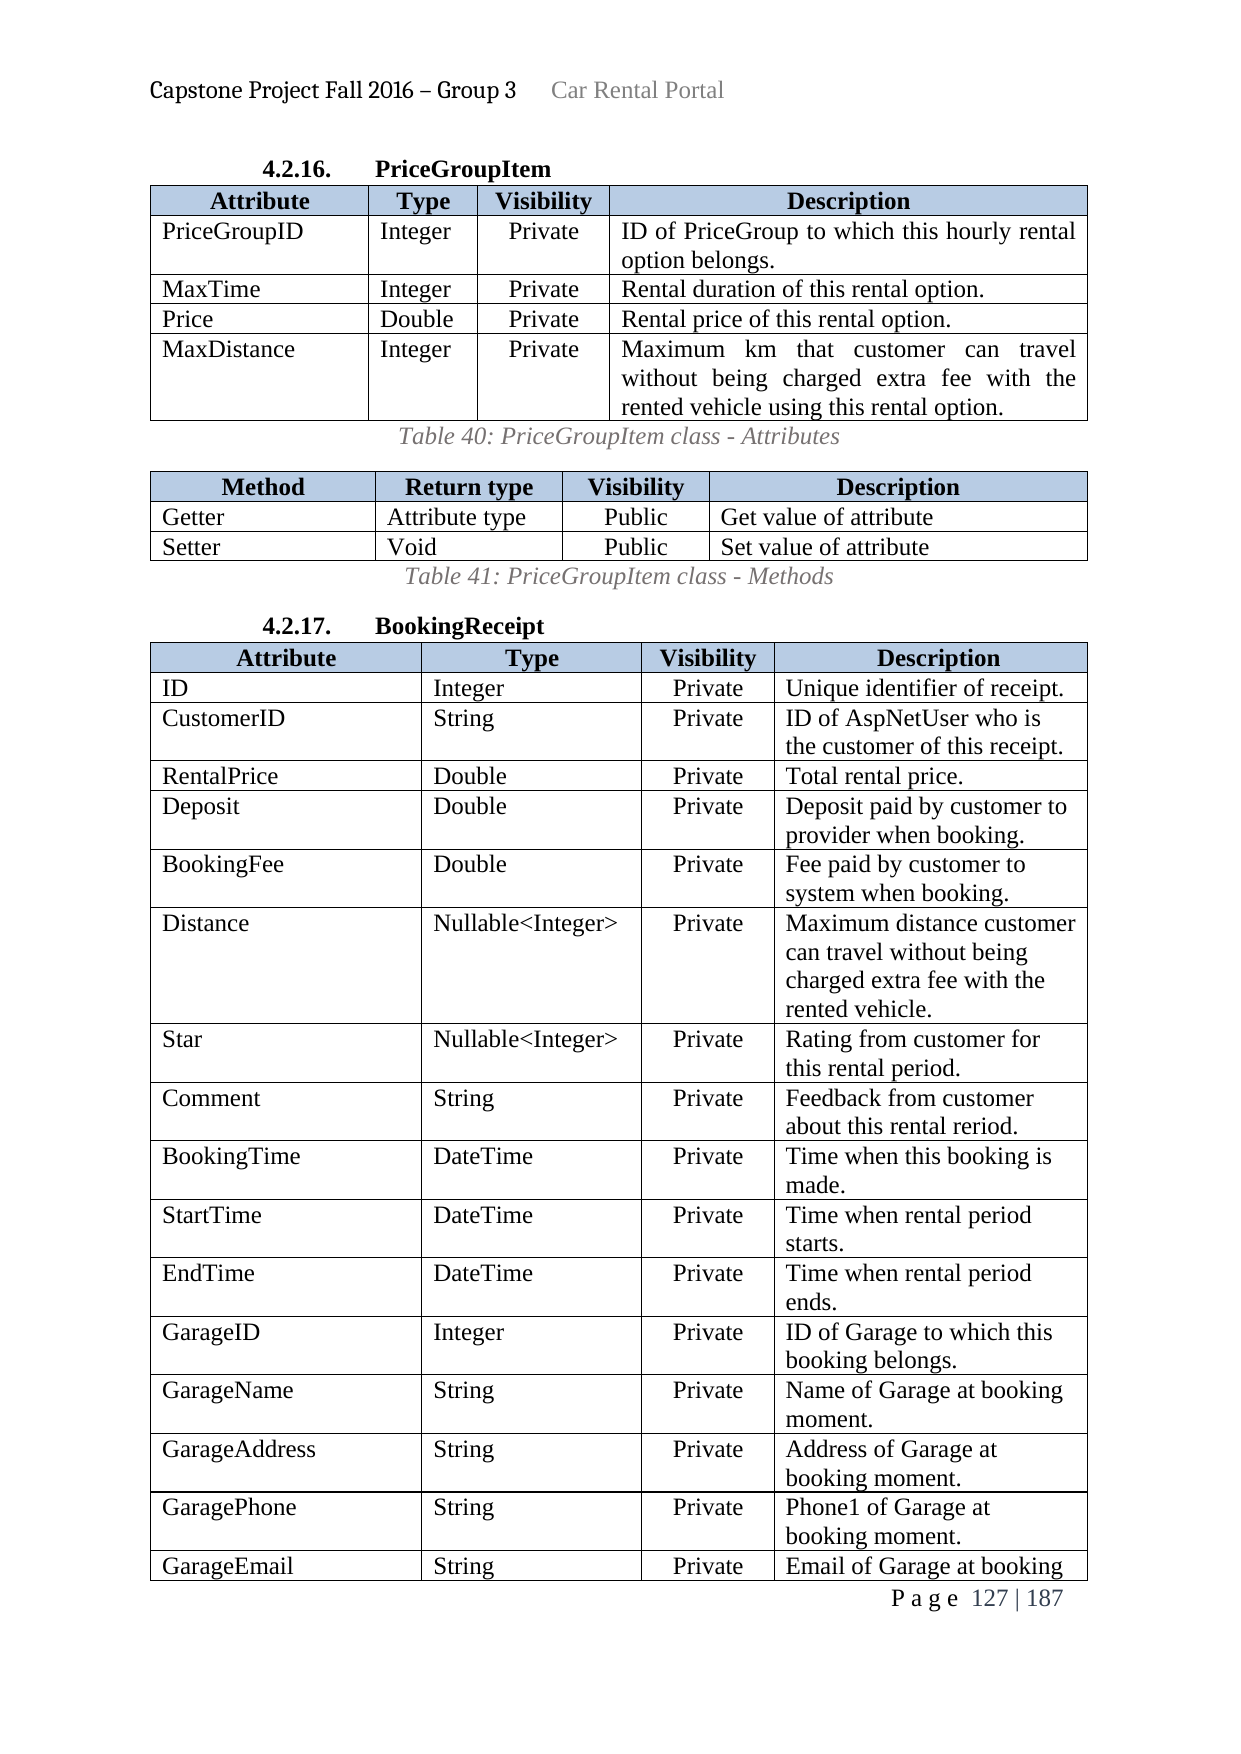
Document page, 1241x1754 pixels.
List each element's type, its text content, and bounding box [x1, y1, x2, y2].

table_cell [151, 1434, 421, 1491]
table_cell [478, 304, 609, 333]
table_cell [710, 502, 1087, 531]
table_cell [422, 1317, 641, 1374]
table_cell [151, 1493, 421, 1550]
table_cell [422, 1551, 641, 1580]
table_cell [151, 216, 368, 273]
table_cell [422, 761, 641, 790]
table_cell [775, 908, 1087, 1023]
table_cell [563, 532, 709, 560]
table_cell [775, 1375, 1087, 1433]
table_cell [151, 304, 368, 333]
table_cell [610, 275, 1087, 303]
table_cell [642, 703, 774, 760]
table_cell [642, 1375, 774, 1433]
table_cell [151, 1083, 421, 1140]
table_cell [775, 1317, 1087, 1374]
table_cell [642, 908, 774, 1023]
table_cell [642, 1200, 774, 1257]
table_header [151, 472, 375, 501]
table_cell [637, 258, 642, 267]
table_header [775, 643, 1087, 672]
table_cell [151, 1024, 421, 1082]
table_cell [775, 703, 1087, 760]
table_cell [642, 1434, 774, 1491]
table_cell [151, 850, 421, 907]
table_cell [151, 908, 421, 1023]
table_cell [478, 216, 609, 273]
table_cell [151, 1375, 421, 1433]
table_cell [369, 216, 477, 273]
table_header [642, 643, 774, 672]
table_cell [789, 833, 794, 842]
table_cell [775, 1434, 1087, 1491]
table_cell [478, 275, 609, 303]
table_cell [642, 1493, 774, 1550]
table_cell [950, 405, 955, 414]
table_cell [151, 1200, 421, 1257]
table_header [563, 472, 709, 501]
subtitle PriceGroupItem [262, 154, 1090, 183]
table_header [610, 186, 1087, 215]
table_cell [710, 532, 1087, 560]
text Table 40: PriceGroupItem class - Attributes [150, 421, 1090, 450]
text Table 41: PriceGroupItem class - Methods [150, 561, 1090, 590]
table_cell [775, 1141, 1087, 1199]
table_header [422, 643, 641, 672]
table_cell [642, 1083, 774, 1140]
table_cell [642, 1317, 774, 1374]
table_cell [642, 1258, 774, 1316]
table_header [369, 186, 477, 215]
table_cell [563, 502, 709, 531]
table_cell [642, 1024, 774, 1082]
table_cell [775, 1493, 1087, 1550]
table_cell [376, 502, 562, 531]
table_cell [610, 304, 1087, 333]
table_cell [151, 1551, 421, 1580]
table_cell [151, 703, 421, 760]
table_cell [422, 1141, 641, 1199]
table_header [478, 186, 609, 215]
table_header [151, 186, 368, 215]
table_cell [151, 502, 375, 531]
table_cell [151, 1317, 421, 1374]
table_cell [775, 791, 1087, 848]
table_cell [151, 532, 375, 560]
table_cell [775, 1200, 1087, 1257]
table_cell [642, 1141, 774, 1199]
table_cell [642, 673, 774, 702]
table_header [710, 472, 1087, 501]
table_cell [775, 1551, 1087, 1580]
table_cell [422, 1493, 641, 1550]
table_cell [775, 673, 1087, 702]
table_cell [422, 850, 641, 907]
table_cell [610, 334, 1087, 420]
subtitle BookingReceipt [262, 611, 1090, 640]
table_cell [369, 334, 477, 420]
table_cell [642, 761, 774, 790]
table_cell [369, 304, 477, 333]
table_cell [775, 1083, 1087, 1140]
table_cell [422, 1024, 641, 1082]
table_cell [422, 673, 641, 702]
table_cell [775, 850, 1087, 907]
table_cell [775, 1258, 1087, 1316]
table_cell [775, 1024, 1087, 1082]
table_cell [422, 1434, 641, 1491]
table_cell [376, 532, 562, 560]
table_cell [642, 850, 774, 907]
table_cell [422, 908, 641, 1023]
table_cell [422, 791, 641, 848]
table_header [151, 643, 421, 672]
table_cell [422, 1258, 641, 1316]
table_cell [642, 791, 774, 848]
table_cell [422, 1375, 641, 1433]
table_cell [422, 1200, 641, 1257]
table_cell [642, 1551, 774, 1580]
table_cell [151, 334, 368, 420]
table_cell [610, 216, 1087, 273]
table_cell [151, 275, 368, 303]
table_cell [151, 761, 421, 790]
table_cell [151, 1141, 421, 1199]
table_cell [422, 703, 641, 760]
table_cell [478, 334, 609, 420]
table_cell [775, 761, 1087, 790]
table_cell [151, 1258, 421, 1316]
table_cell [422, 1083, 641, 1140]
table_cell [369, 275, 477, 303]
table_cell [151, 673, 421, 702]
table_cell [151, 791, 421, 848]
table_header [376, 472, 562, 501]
